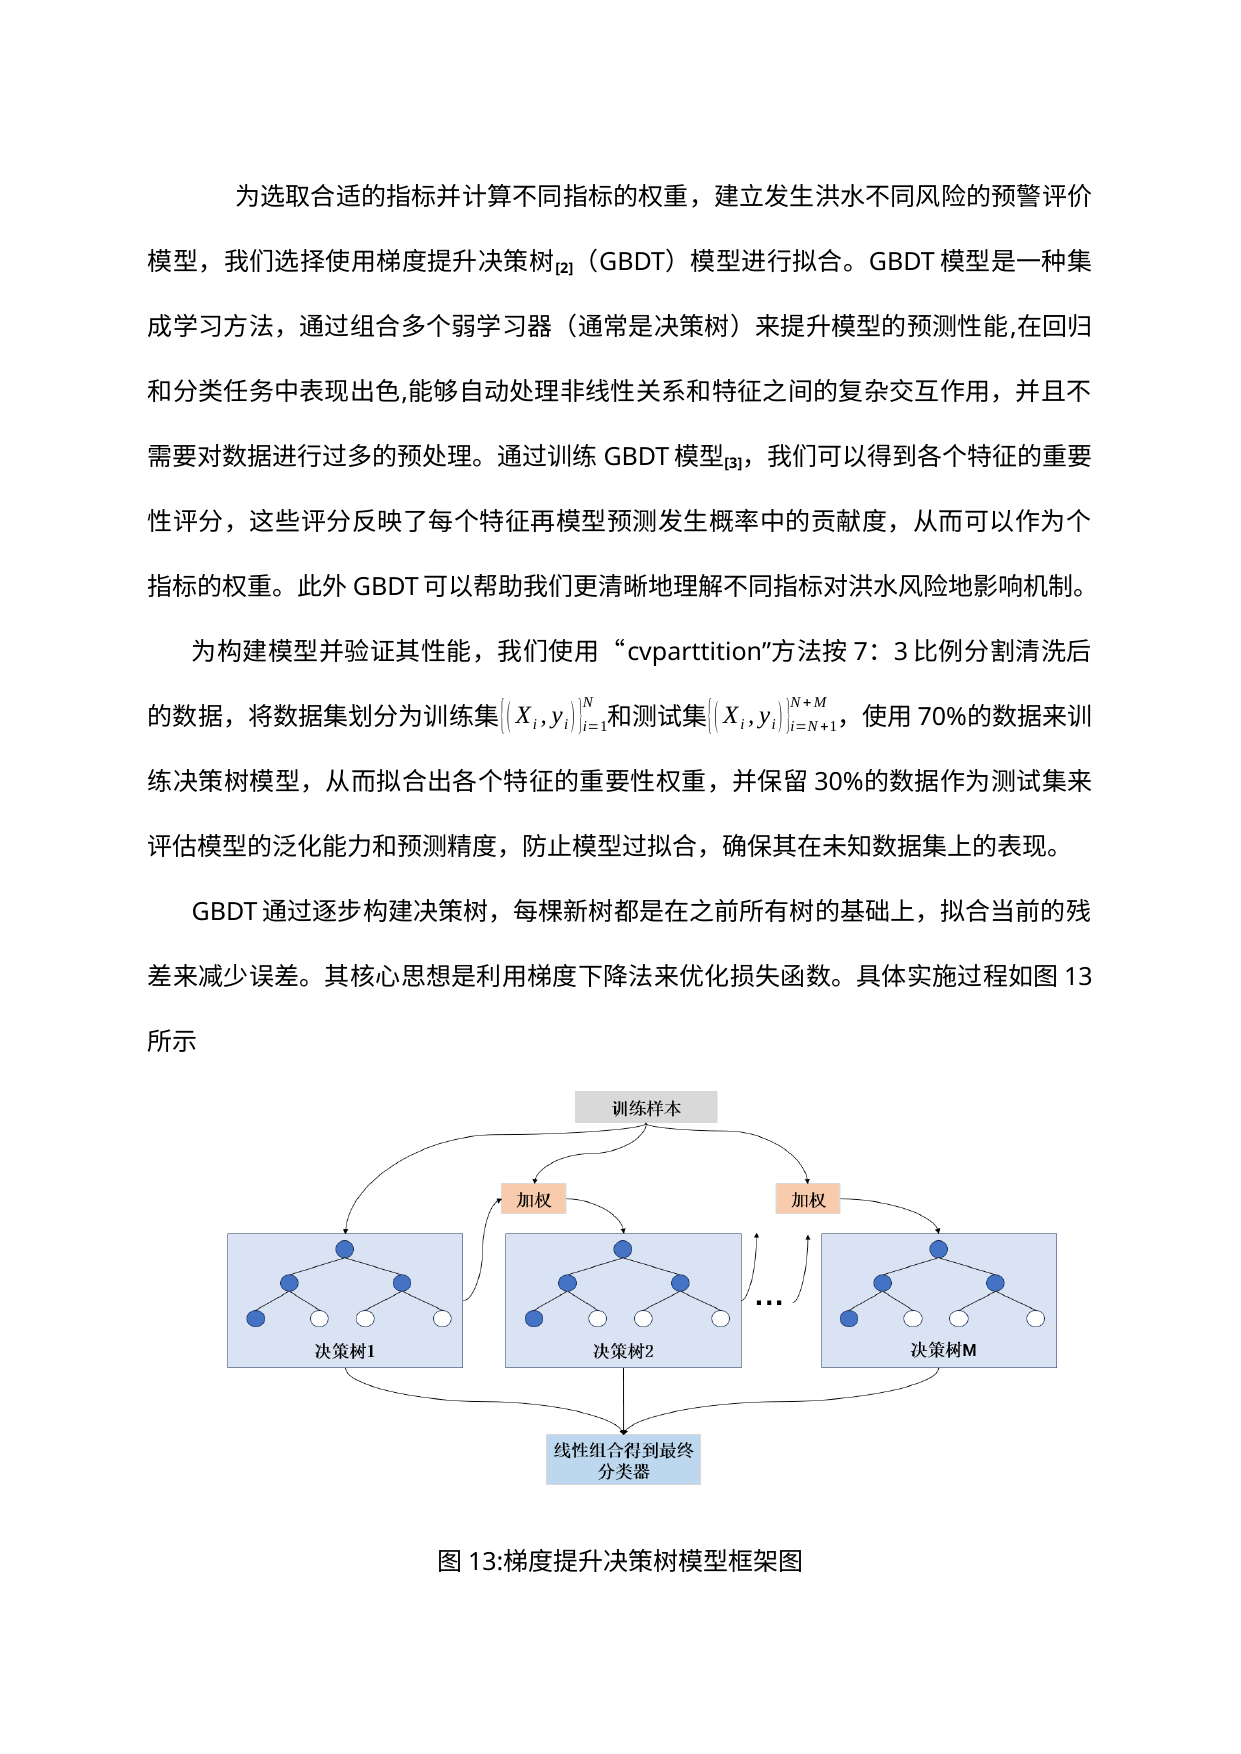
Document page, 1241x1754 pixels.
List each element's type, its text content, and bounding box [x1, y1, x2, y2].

text 为选取合适的指标并计算不同指标的权重，建立发生洪水不同风险的预警评价模型，我们选择使用梯度提升决策树[2]（GBDT）模型进行拟合。GBDT模型是一种集成学习方法，通过组合多个弱学习器（通常是决策树）来提升模型的预测性能,在回归和分类任务中表现出色,能够自动处理非线性关系和特征之间的复杂交互作用，并且不需要对数据进行过多的预处理。通过训练GBDT模型[3]，我们可以得到各个特征的重要性评分，这些评分反映了每个特征再模型预测发生概率中的贡献度，从而可以作为个指标的权重。此外GBDT可以帮助我们更清晰地理解不同指标对洪水风险地影响机制。 [148, 162, 1092, 617]
picture [223, 1072, 1061, 1504]
text 图 13:梯度提升决策树模型框架图 [148, 1527, 1092, 1592]
text GBDT通过逐步构建决策树，每棵新树都是在之前所有树的基础上，拟合当前的残差来减少误差。其核心思想是利用梯度下降法来优化损失函数。具体实施过程如图13所示 [148, 877, 1092, 1072]
text 为构建模型并验证其性能，我们使用“cvparttition”方法按7：3比例分割清洗后的数据，将数据集划分为训练集和测试集，使用70%的数据来训练决策树模型，从而拟合出各个特征的重要性权重，并保留30%的数据作为测试集来评估模型的泛化能力和预测精度，防止模型过拟合，确保其在未知数据集上的表现。 [148, 617, 1092, 877]
